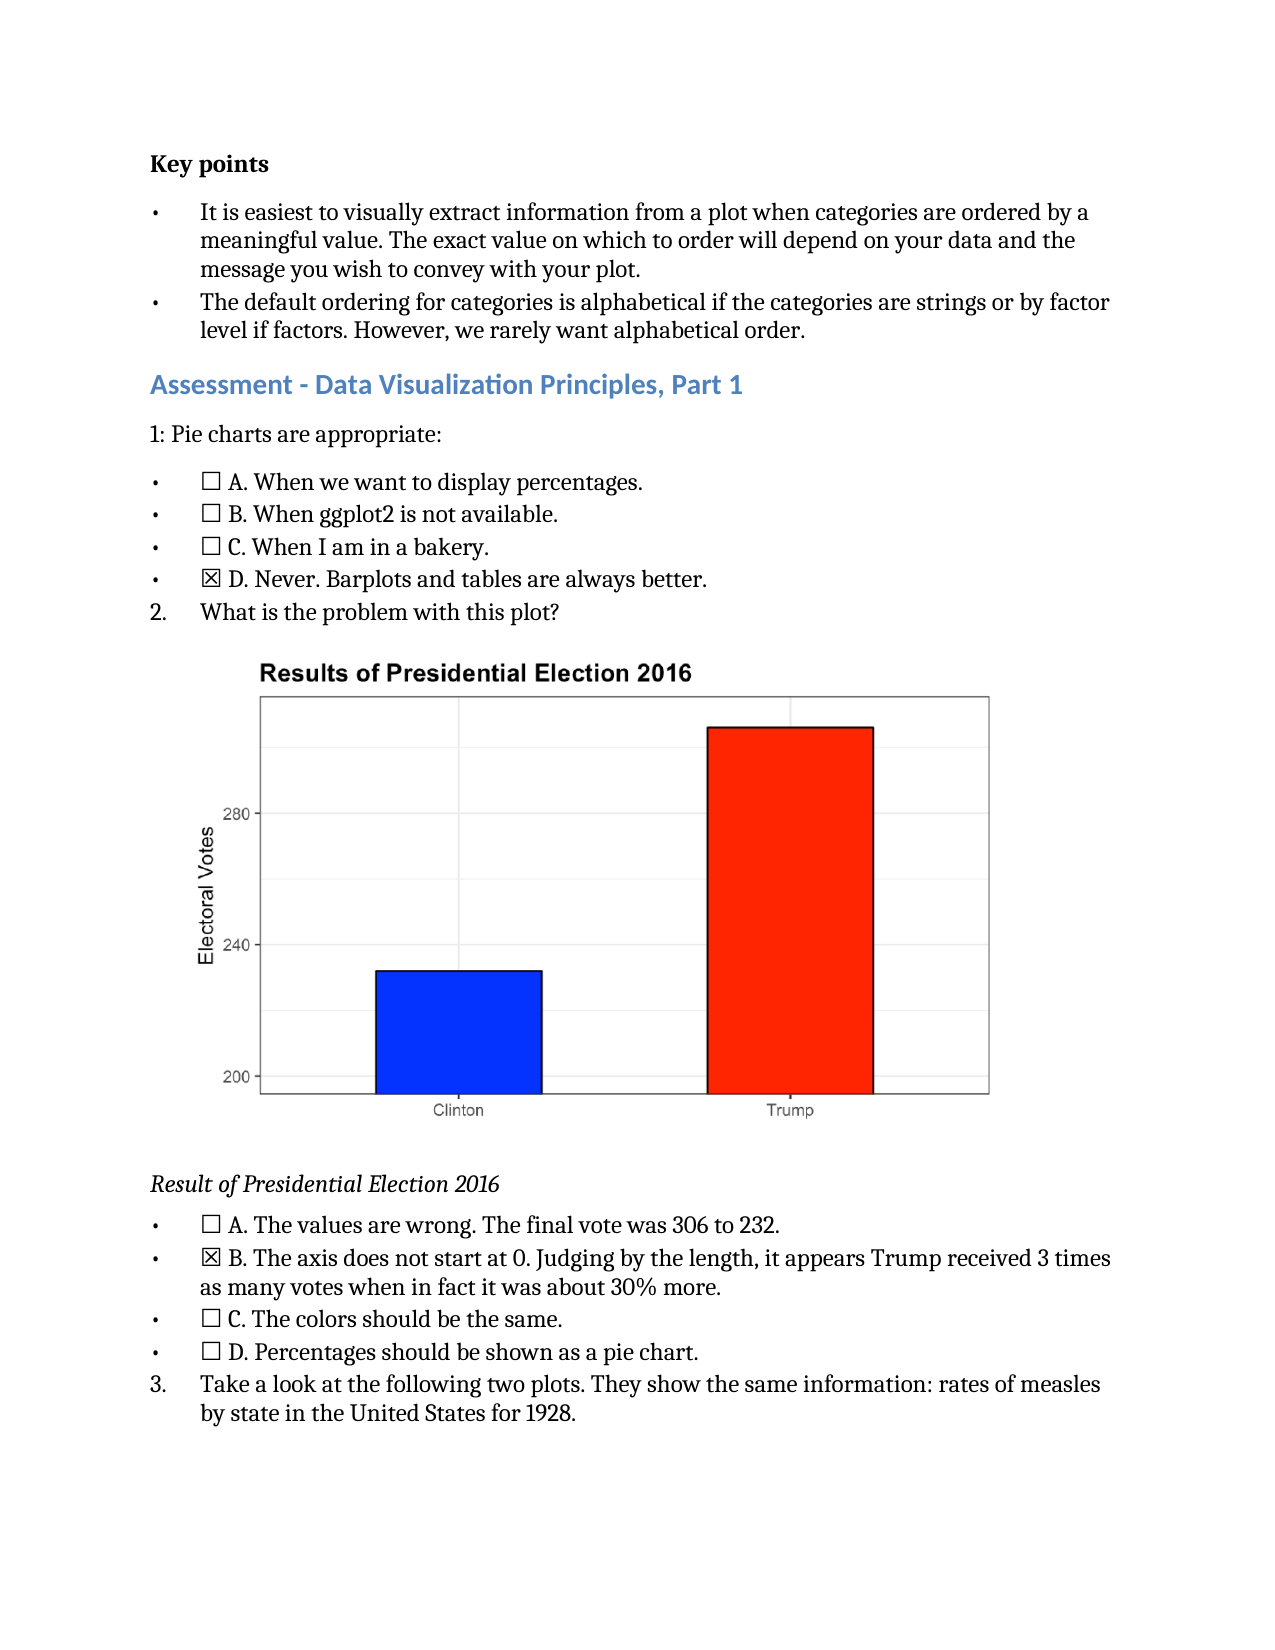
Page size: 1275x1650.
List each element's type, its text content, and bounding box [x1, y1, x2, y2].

list ☐ D. Percentages should be shown as a pie chart. [150, 1338, 1125, 1366]
picture [168, 630, 1044, 1150]
list ☐ A. The values are wrong. The final vote was 306 to 232. [150, 1211, 1125, 1240]
list ☐ C. When I am in a bakery. [150, 533, 1125, 561]
list ☒ B. The axis does not start at 0. Judging by the length, it appears Trump received 3 times as many votes when in fact it was about 30% more. [150, 1244, 1125, 1301]
list It is easiest to visually extract information from a plot when categories are ordered by a meaningful value. The exact value on which to order will depend on your data and the message you wish to convey with your plot. [150, 197, 1125, 284]
text Key points [150, 150, 1125, 179]
list Take a look at the following two plots. They show the same information: rates of measles by state in the United States for 1928. [150, 1370, 1125, 1428]
list ☐ B. When ggplot2 is not available. [150, 500, 1125, 529]
list ☐ A. When we want to display percentages. [150, 468, 1125, 496]
list ☐ C. The colors should be the same. [150, 1305, 1125, 1334]
list The default ordering for categories is alphabetical if the categories are strings or by factor level if factors. However, we rarely want alphabetical order. [150, 287, 1125, 345]
list What is the problem with this plot? [150, 598, 1125, 626]
subtitle Assessment - Data Visualization Principles, Part 1 [150, 366, 1125, 401]
text Result of Presidential Election 2016 [150, 1170, 1125, 1199]
list ☒ D. Never. Barplots and tables are always better. [150, 565, 1125, 594]
text 1: Pie charts are appropriate: [150, 420, 1125, 449]
